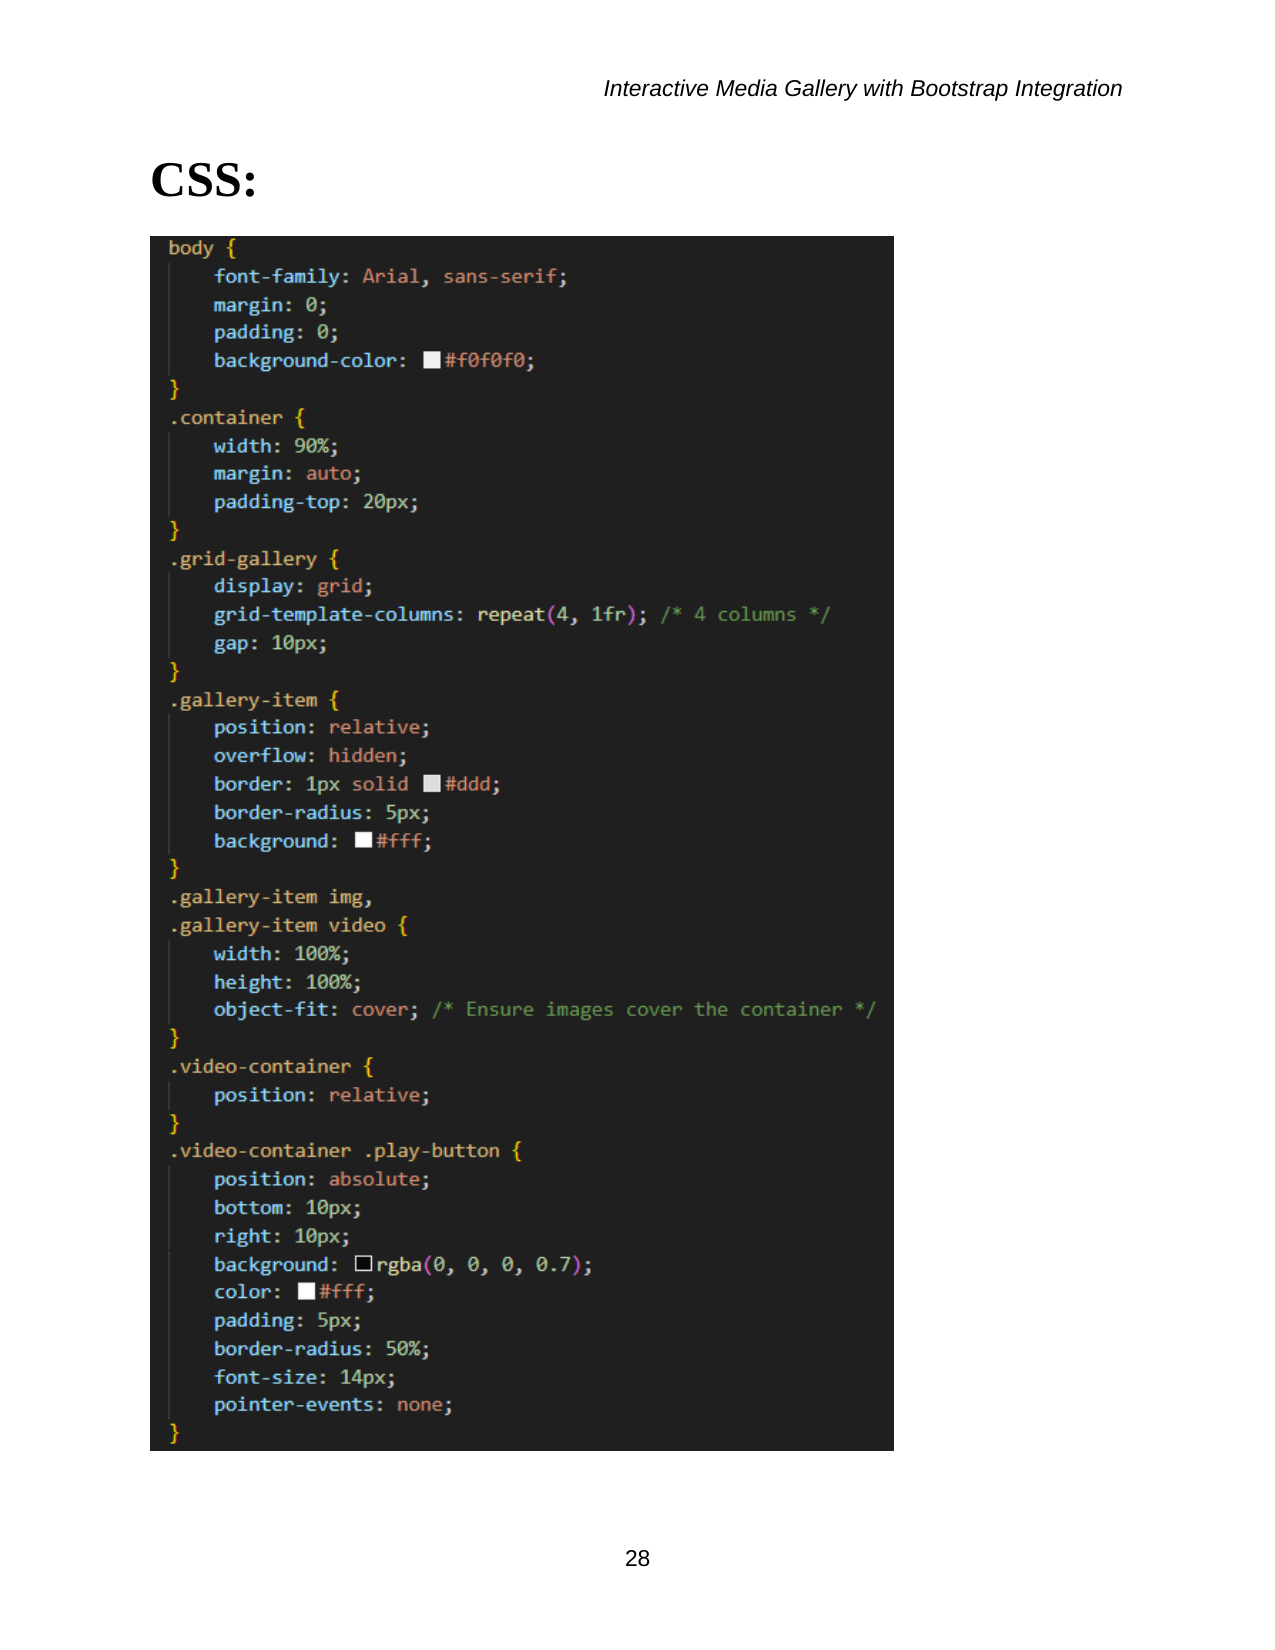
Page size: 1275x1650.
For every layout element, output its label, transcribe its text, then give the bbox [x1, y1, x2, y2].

text CSS: [150, 150, 1125, 207]
picture [150, 236, 894, 1451]
